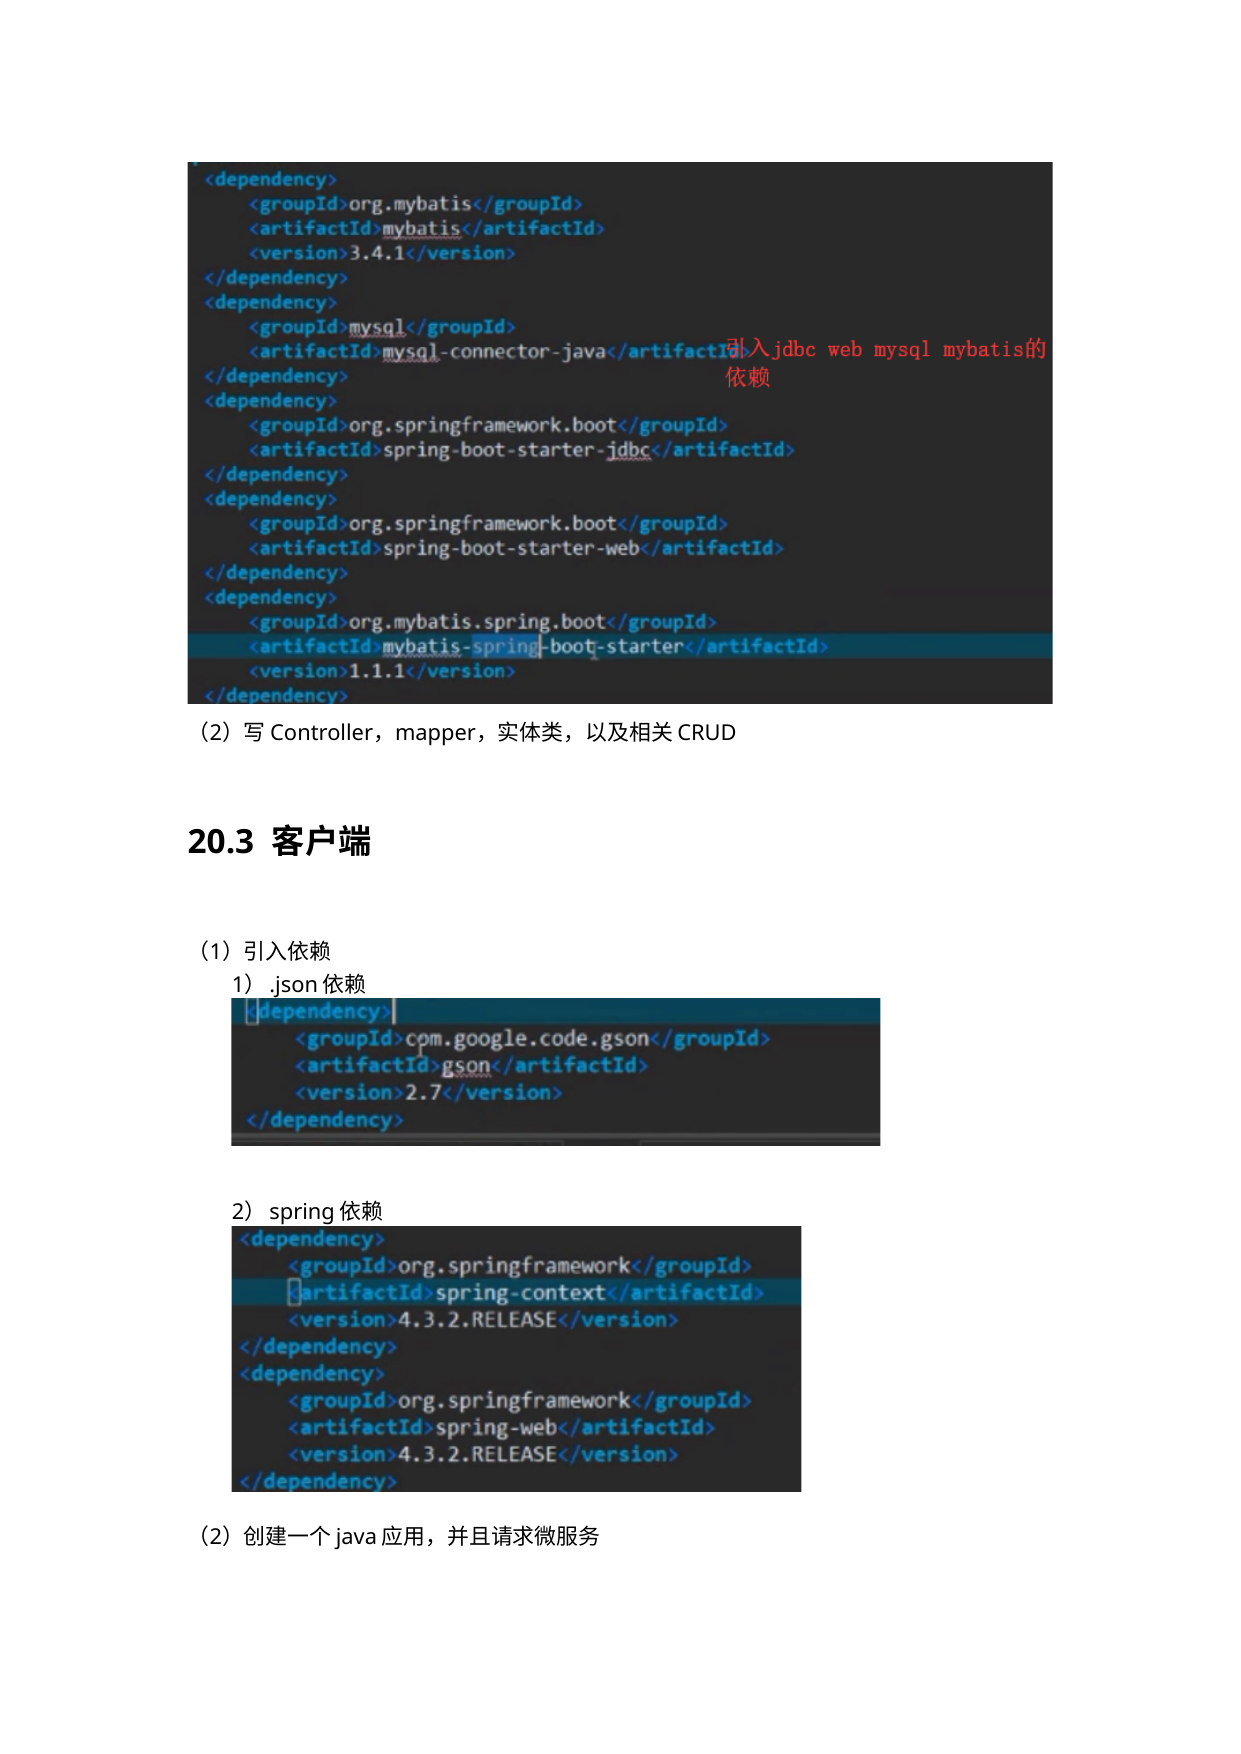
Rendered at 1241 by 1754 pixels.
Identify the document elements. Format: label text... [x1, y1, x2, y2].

picture [187, 162, 1053, 704]
text （2）创建一个java应用，并且请求微服务 [187, 1519, 1053, 1551]
picture [231, 1226, 802, 1492]
picture [267, 998, 324, 1006]
list .json依赖 [232, 966, 1053, 999]
subtitle 20.3 客户端 [187, 807, 1053, 872]
text （2）写Controller，mapper，实体类，以及相关CRUD [187, 714, 1053, 747]
list spring依赖 [232, 1194, 1053, 1226]
text （1）引入依赖 [187, 934, 1053, 966]
picture [231, 998, 881, 1146]
